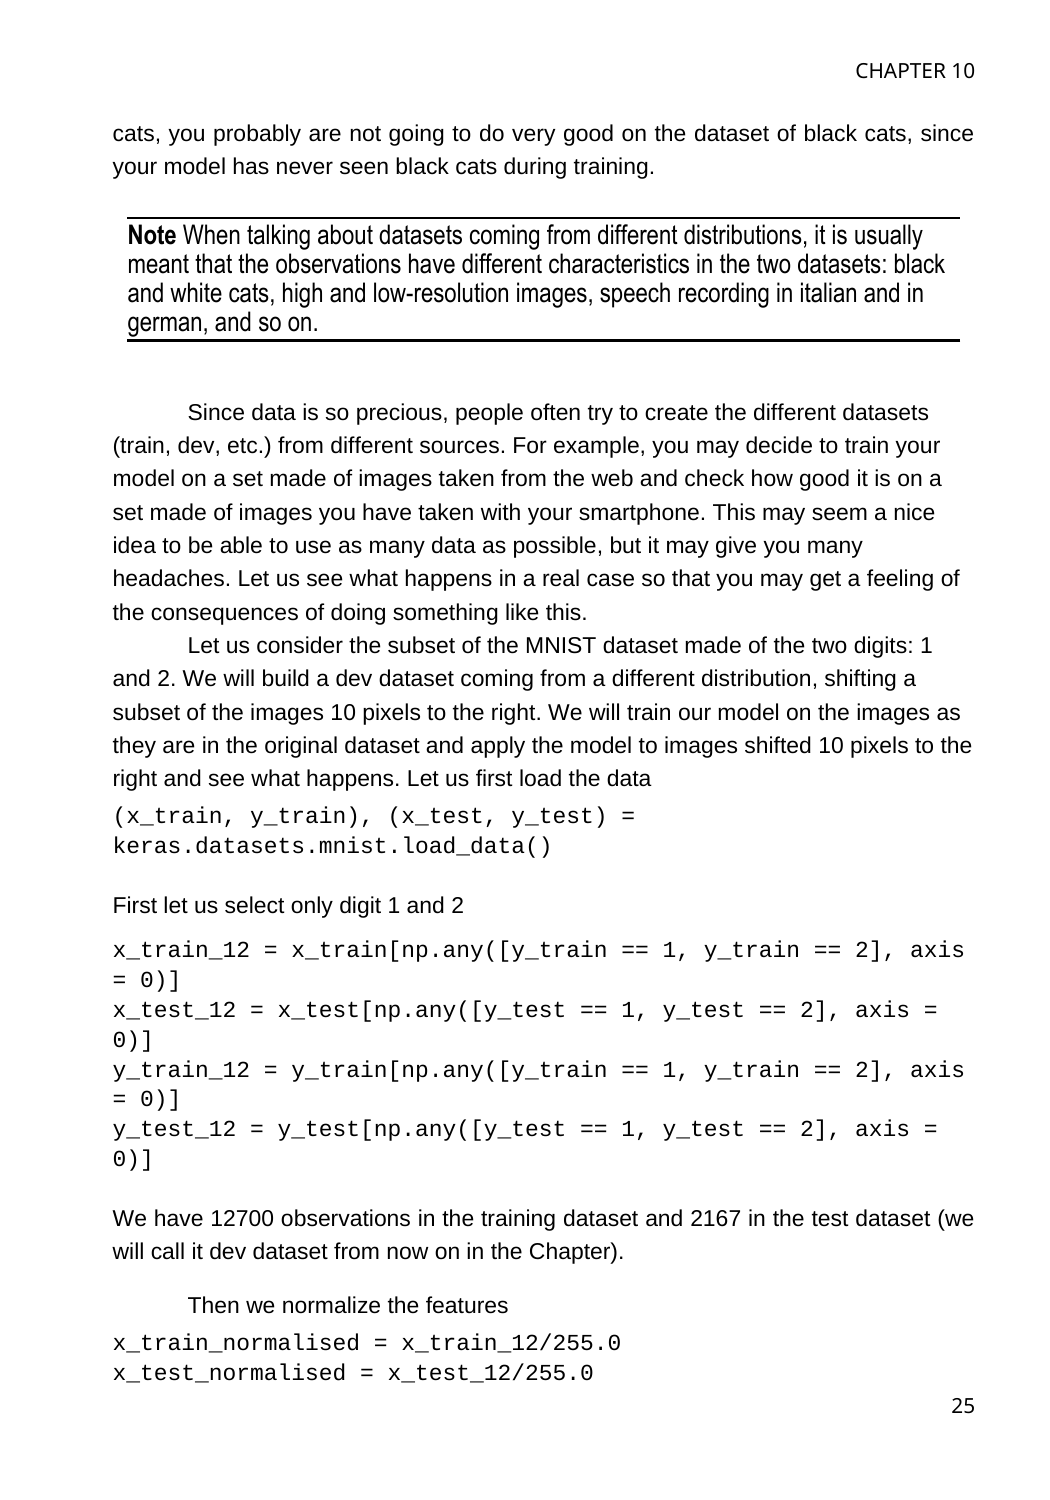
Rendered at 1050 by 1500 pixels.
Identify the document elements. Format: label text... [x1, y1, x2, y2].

text Since data is so precious, people often try to create the different datasets (train, dev, etc.) from different sources. For example, you may decide to train your model on a set made of images taken from the web and check how good it is on a set made of images you have taken with your smartphone. This may seem a nice idea to be able to use as many data as possible, but it may give you many headaches. Let us see what happens in a real case so that you may get a feeling of the consequences of doing something like this. [112, 392, 975, 625]
text x_test_normalised = x_test_12/255.0 [112, 1361, 975, 1387]
text (x_train, y_train), (x_test, y_test) = keras.datasets.mnist.load_data() [112, 804, 975, 860]
text x_train_12 = x_train[np.any([y_train == 1, y_train == 2], axis = 0)] [112, 939, 975, 994]
text y_test_12 = y_test[np.any([y_test == 1, y_test == 2], axis = 0)] [112, 1117, 975, 1173]
text First let us select only digit 1 and 2 [112, 884, 975, 918]
text Note When talking about datasets coming from different distributions, it is usually meant that the observations have different characteristics in the two datasets: black and white cats, high and low-resolution images, speech recording in italian and in german, and so on. [127, 219, 960, 339]
text x_test_12 = x_test[np.any([y_test == 1, y_test == 2], axis = 0)] [112, 998, 975, 1054]
text y_train_12 = y_train[np.any([y_train == 1, y_train == 2], axis = 0)] [112, 1058, 975, 1114]
text Let us consider the subset of the MNIST dataset made of the two digits: 1 and 2. We will build a dev dataset coming from a different distribution, shifting a subset of the images 10 pixels to the right. We will train our model on the images as they are in the original dataset and apply the model to images shifted 10 pixels to the right and see what happens. Let us first load the data [112, 625, 975, 792]
text Then we normalize the features [112, 1285, 975, 1319]
text x_train_normalised = x_train_12/255.0 [112, 1331, 975, 1357]
text We have 12700 observations in the training dataset and 2167 in the test dataset (we will call it dev dataset from now on in the Chapter). [112, 1198, 975, 1264]
